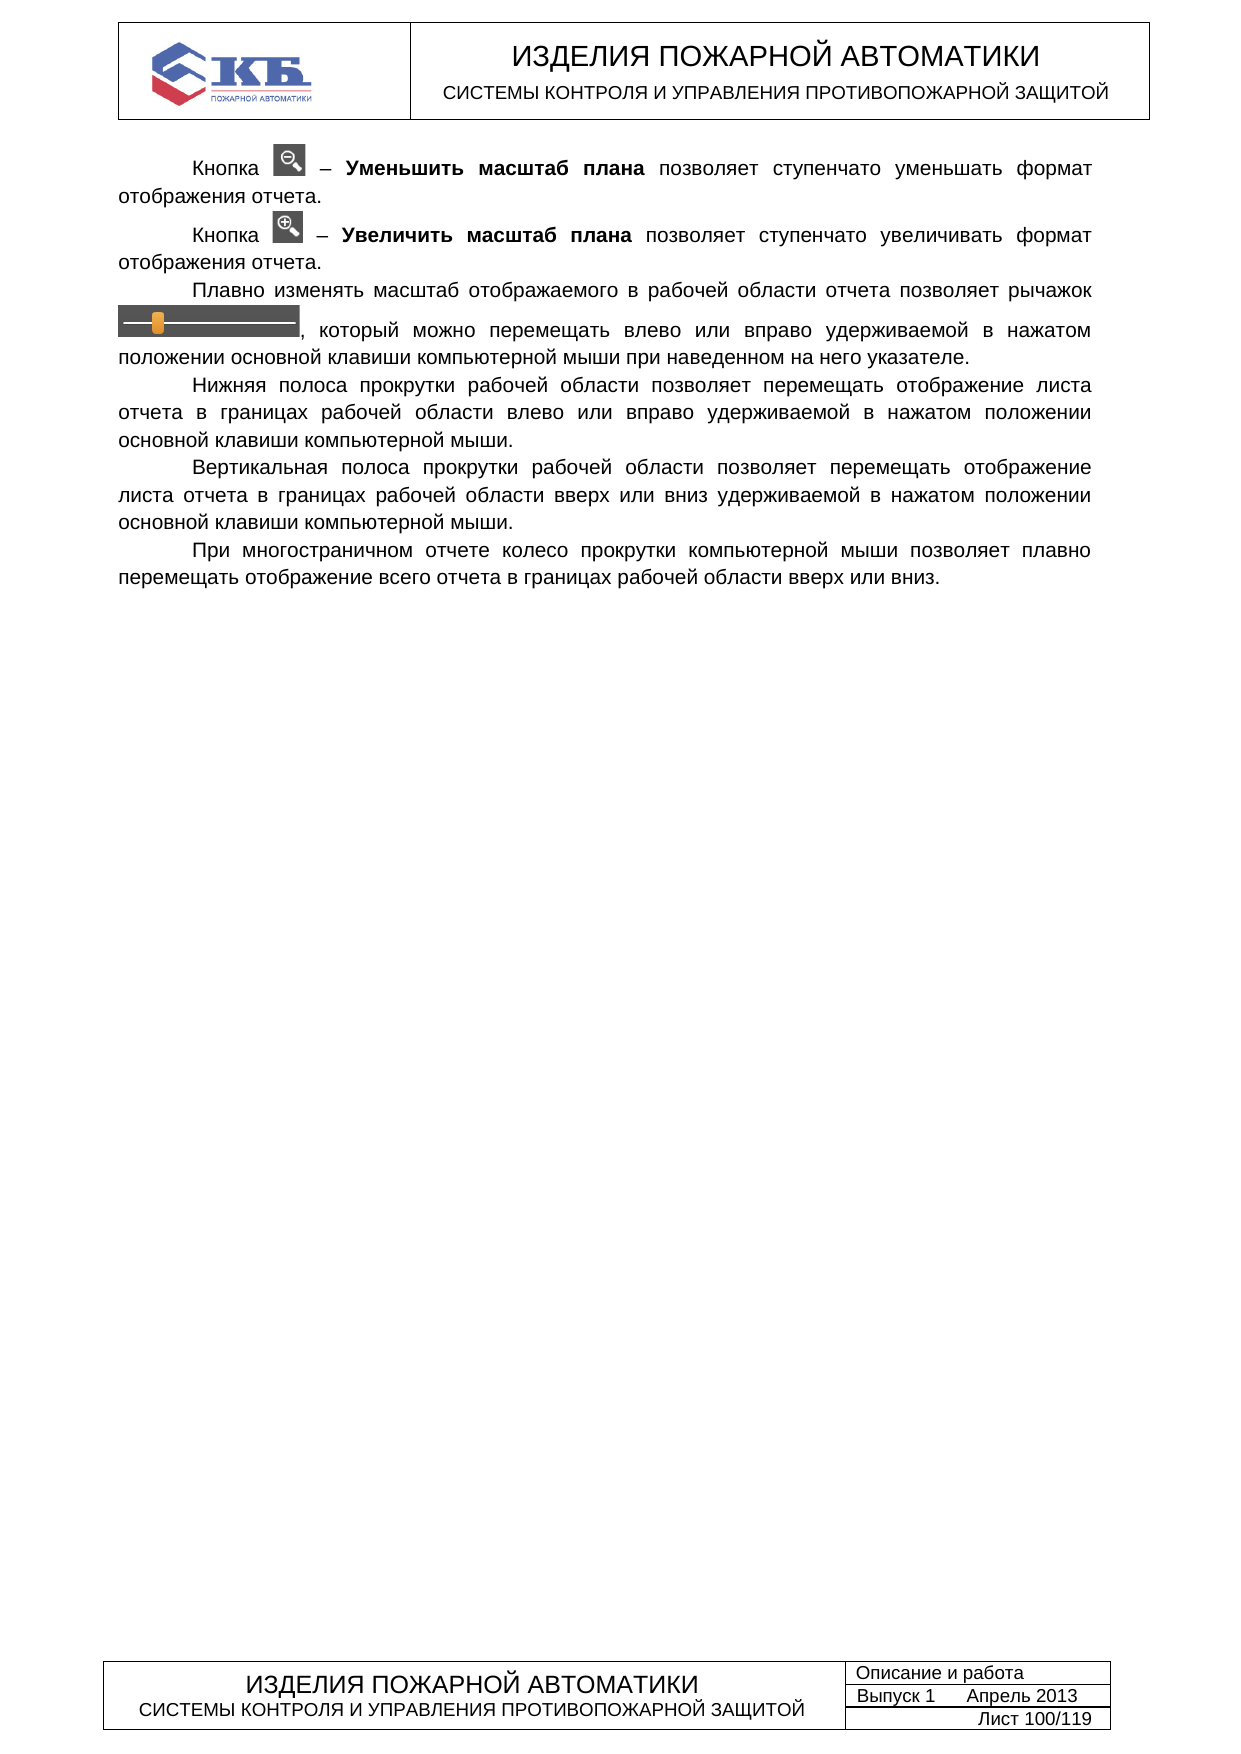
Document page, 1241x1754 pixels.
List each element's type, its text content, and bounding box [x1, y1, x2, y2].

list Вертикальная полоса прокрутки рабочей области позволяет перемещать отображение листа отчета в границах рабочей области вверх или вниз удерживаемой в нажатом положении основной клавиши компьютерной мыши. [118, 455, 1092, 534]
list Нижняя полоса прокрутки рабочей области позволяет перемещать отображение листа отчета в границах рабочей области влево или вправо удерживаемой в нажатом положении основной клавиши компьютерной мыши. [118, 372, 1092, 451]
list Кнопка – Уменьшить масштаб плана позволяет ступенчато уменьшать формат отображения отчета. [118, 144, 1092, 207]
picture [273, 144, 306, 176]
picture [272, 211, 303, 243]
list Кнопка – Увеличить масштаб плана позволяет ступенчато увеличивать формат отображения отчета. [118, 211, 1092, 274]
picture [148, 34, 325, 115]
list Плавно изменять масштаб отображаемого в рабочей области отчета позволяет рычажок , который можно перемещать влево или вправо удерживаемой в нажатом положении основной клавиши компьютерной мыши при наведенном на него указателе. [118, 278, 1092, 369]
picture [118, 305, 300, 337]
list При многостраничном отчете колесо прокрутки компьютерной мыши позволяет плавно перемещать отображение всего отчета в границах рабочей области вверх или вниз. [118, 537, 1092, 589]
